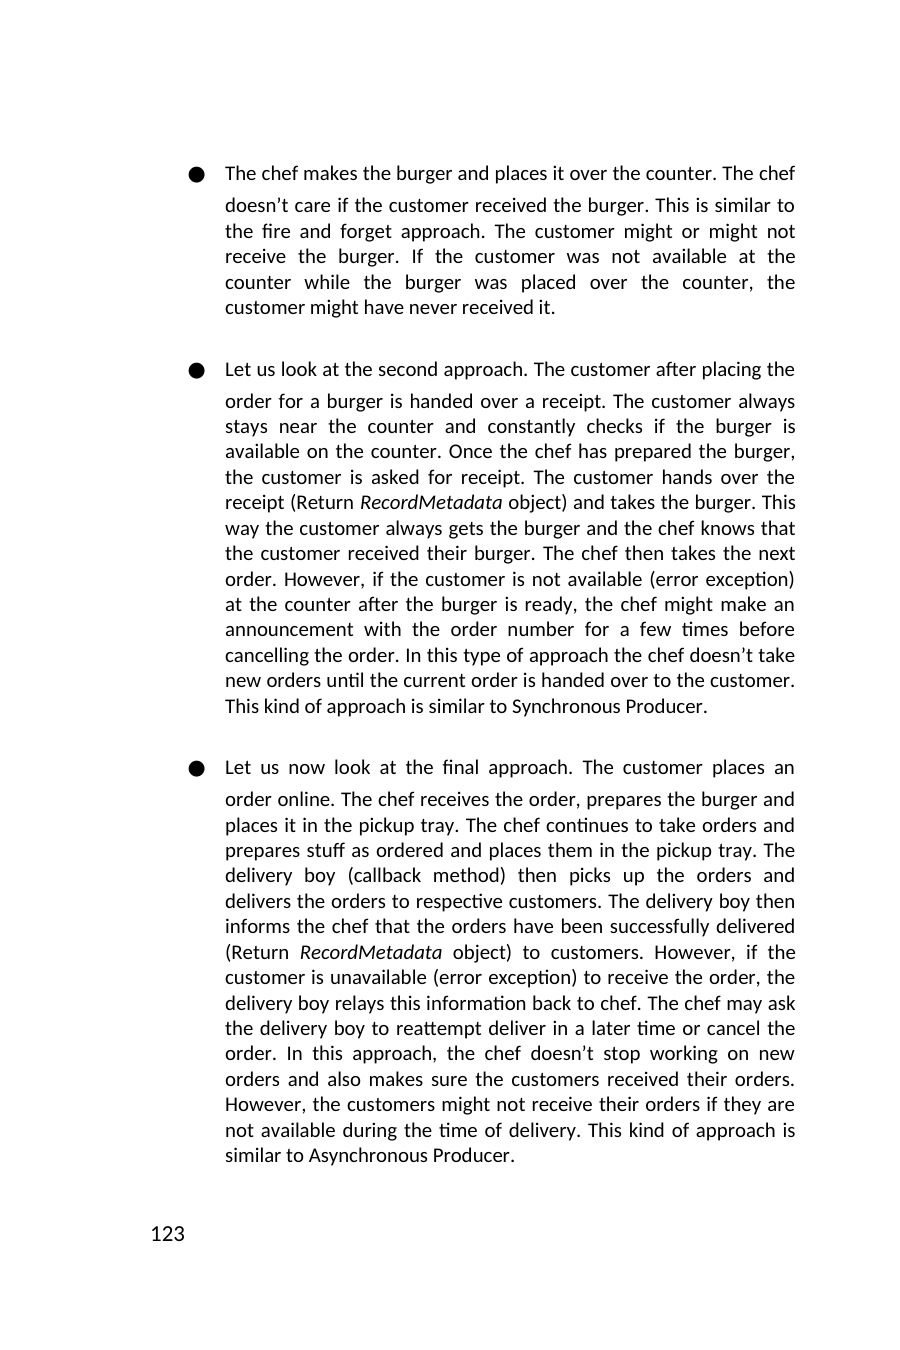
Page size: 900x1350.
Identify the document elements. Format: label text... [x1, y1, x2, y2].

list Let us look at the second approach. The customer after placing the order for a burger is handed over a receipt. The customer always stays near the counter and constantly checks if the burger is available on the counter. Once the chef has prepared the burger, the customer is asked for receipt. The customer hands over the receipt (Return RecordMetadata object) and takes the burger. This way the customer always gets the burger and the chef knows that the customer received their burger. The chef then takes the next order. However, if the customer is not available (error exception) at the counter after the burger is ready, the chef might make an announcement with the order number for a few times before cancelling the order. In this type of approach the chef doesn’t take new orders until the current order is handed over to the customer. This kind of approach is similar to Synchronous Producer. [187, 345, 796, 718]
list Let us now look at the final approach. The customer places an order online. The chef receives the order, prepares the burger and places it in the pickup tray. The chef continues to take orders and prepares stuff as ordered and places them in the pickup tray. The delivery boy (callback method) then picks up the orders and delivers the orders to respective customers. The delivery boy then informs the chef that the orders have been successfully delivered (Return RecordMetadata object) to customers. However, if the customer is unavailable (error exception) to receive the order, the delivery boy relays this information back to chef. The chef may ask the delivery boy to reattempt deliver in a later time or cancel the order. In this approach, the chef doesn’t stop working on new orders and also makes sure the customers received their orders. However, the customers might not receive their orders if they are not available during the time of delivery. This kind of approach is similar to Asynchronous Producer. [187, 744, 796, 1168]
list The chef makes the burger and places it over the counter. The chef doesn’t care if the customer received the burger. This is similar to the fire and forget approach. The customer might or might not receive the burger. If the customer was not available at the counter while the burger was placed over the counter, the customer might have never received it. [187, 150, 796, 320]
